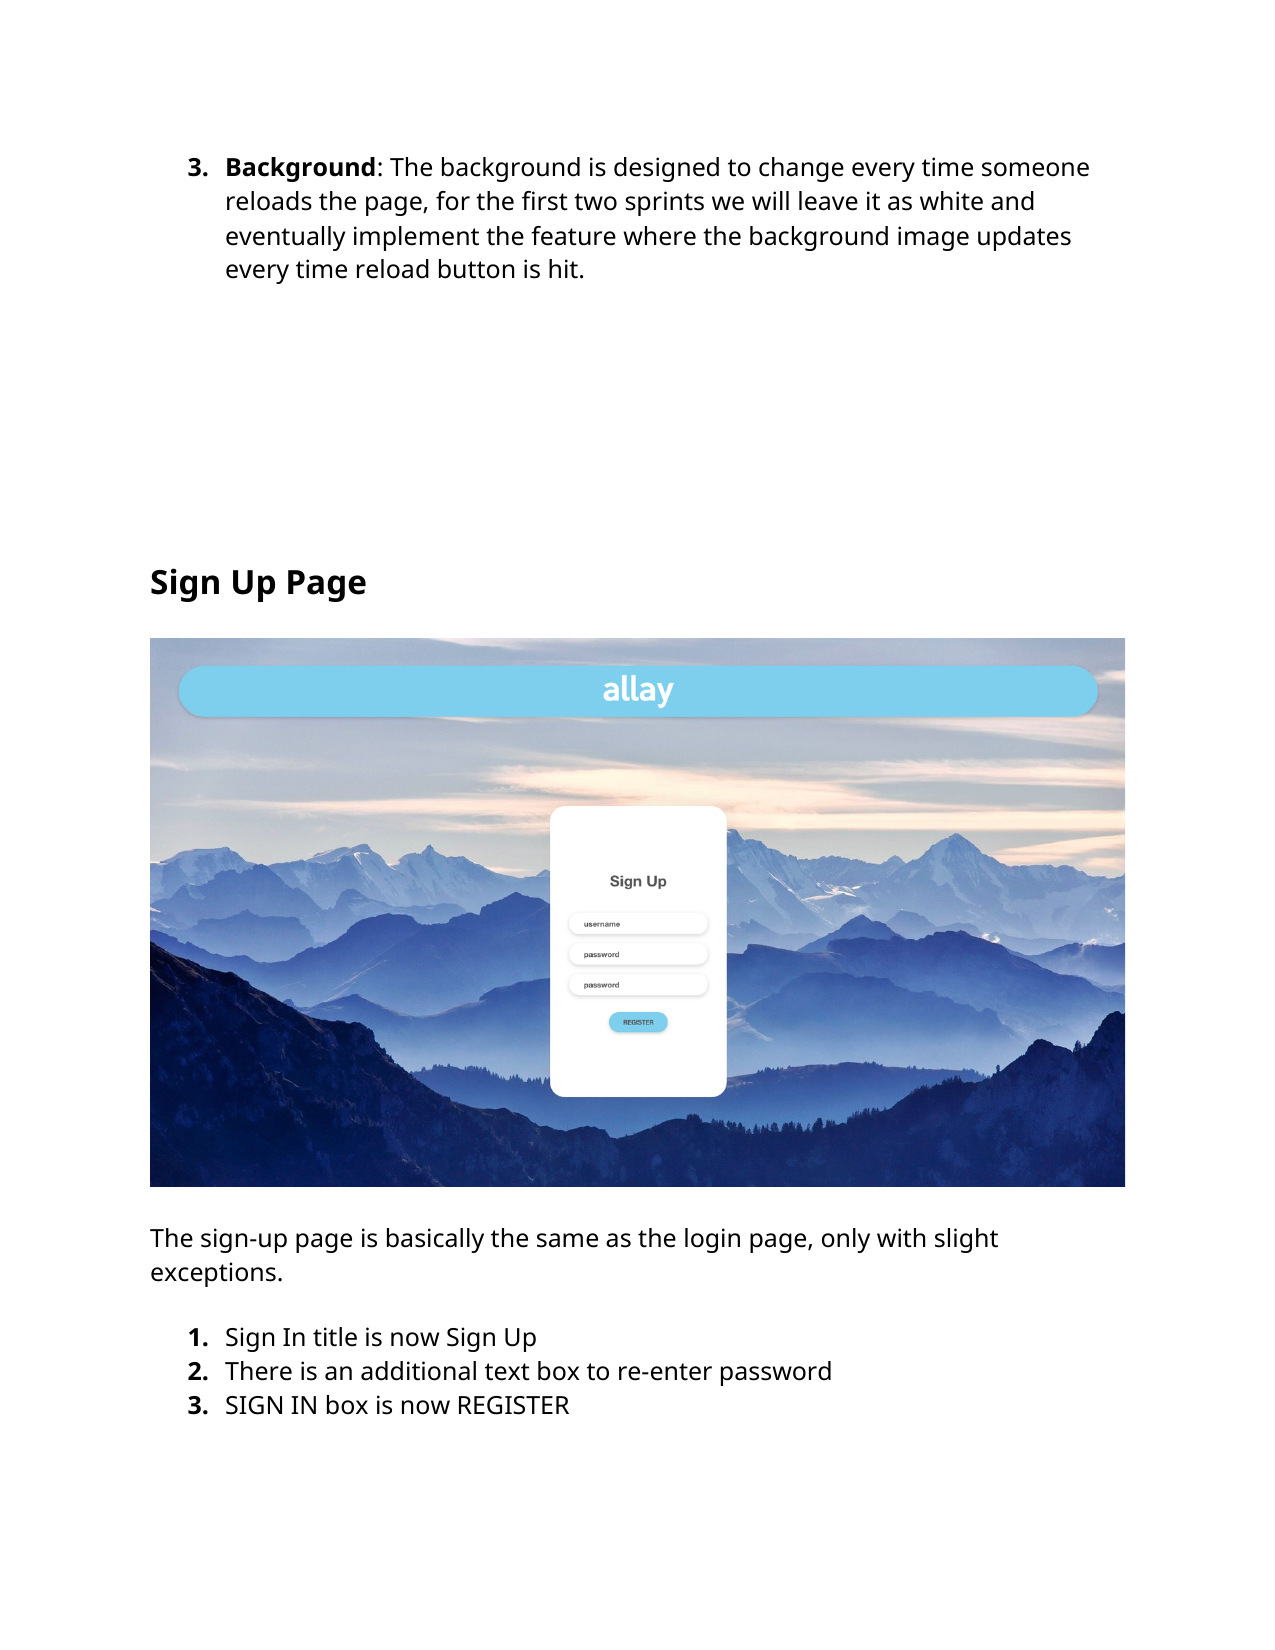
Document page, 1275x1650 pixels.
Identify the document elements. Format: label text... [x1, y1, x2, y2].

list Sign In title is now Sign Up [187, 1319, 1125, 1353]
list Background: The background is designed to change every time someone reloads the page, for the first two sprints we will leave it as white and eventually implement the feature where the background image updates every time reload button is hit. [187, 150, 1125, 286]
list There is an additional text box to re-enter password [187, 1353, 1125, 1387]
list SIGN IN box is now REGISTER [187, 1387, 1125, 1422]
picture [150, 638, 1125, 1187]
text Sign Up Page [150, 559, 1125, 604]
text The sign-up page is basically the same as the login page, only with slight exceptions. [150, 1221, 1125, 1289]
